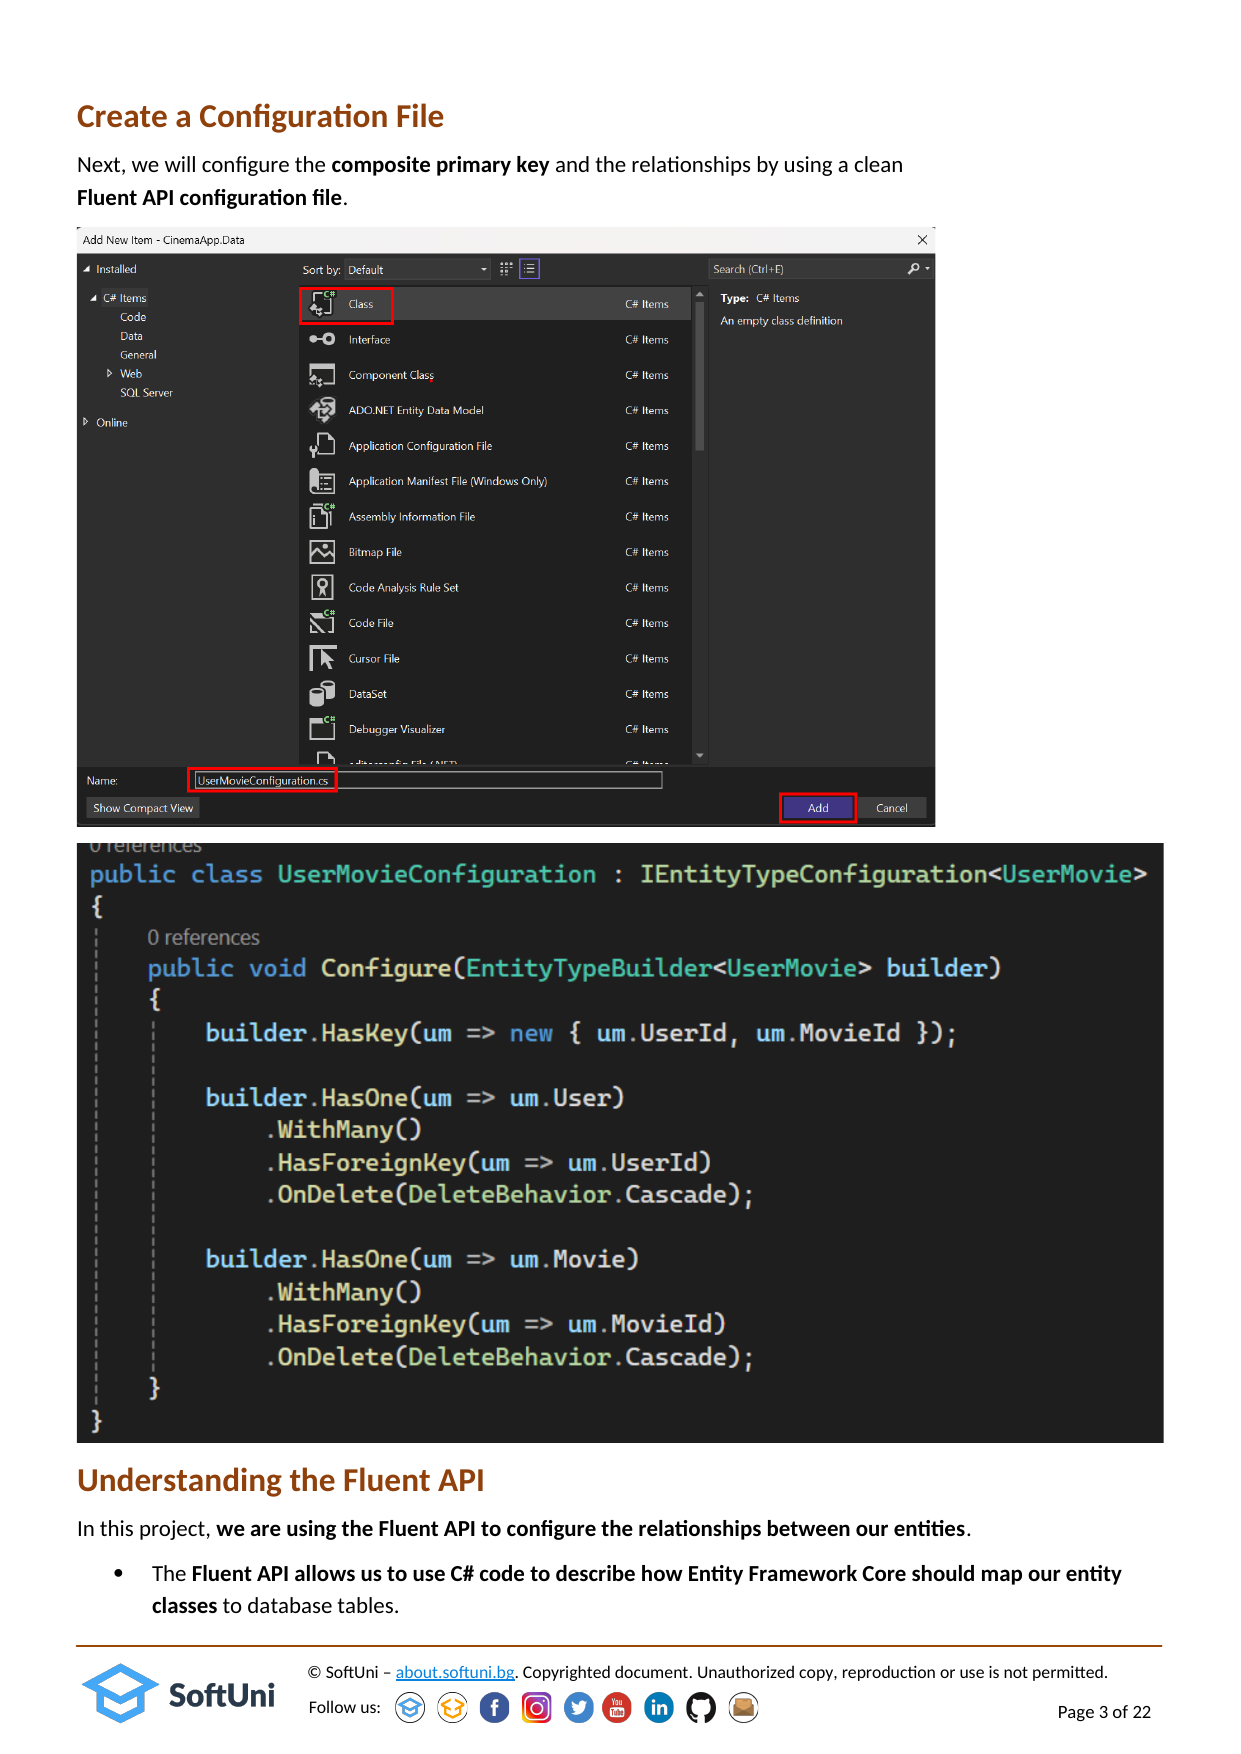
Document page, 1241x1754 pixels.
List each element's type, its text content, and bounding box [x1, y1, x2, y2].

picture [644, 1714, 653, 1723]
subtitle Understanding the Fluent API [77, 1459, 1163, 1499]
picture [665, 1692, 674, 1701]
picture [75, 1658, 281, 1729]
picture [728, 1692, 759, 1723]
picture [395, 1692, 425, 1723]
text Next, we will configure the composite primary key and the relationships by using a clean Fluent API configuration file. [77, 151, 1163, 211]
picture [644, 1692, 653, 1701]
picture [665, 1714, 674, 1723]
picture [76, 227, 936, 827]
text In this project, we are using the Fluent API to configure the relationships between our entities. [77, 1514, 1163, 1542]
picture [76, 843, 1164, 1443]
picture [564, 1692, 594, 1723]
picture [437, 1692, 468, 1723]
picture [686, 1692, 716, 1723]
list The Fluent API allows us to use C# code to describe how Entity Framework Core should map our entity classes to database tables. [114, 1559, 1163, 1619]
picture [479, 1692, 510, 1723]
subtitle Create a Configuration File [77, 95, 1163, 136]
picture [602, 1692, 632, 1723]
picture [658, 1705, 667, 1714]
picture [522, 1692, 552, 1723]
